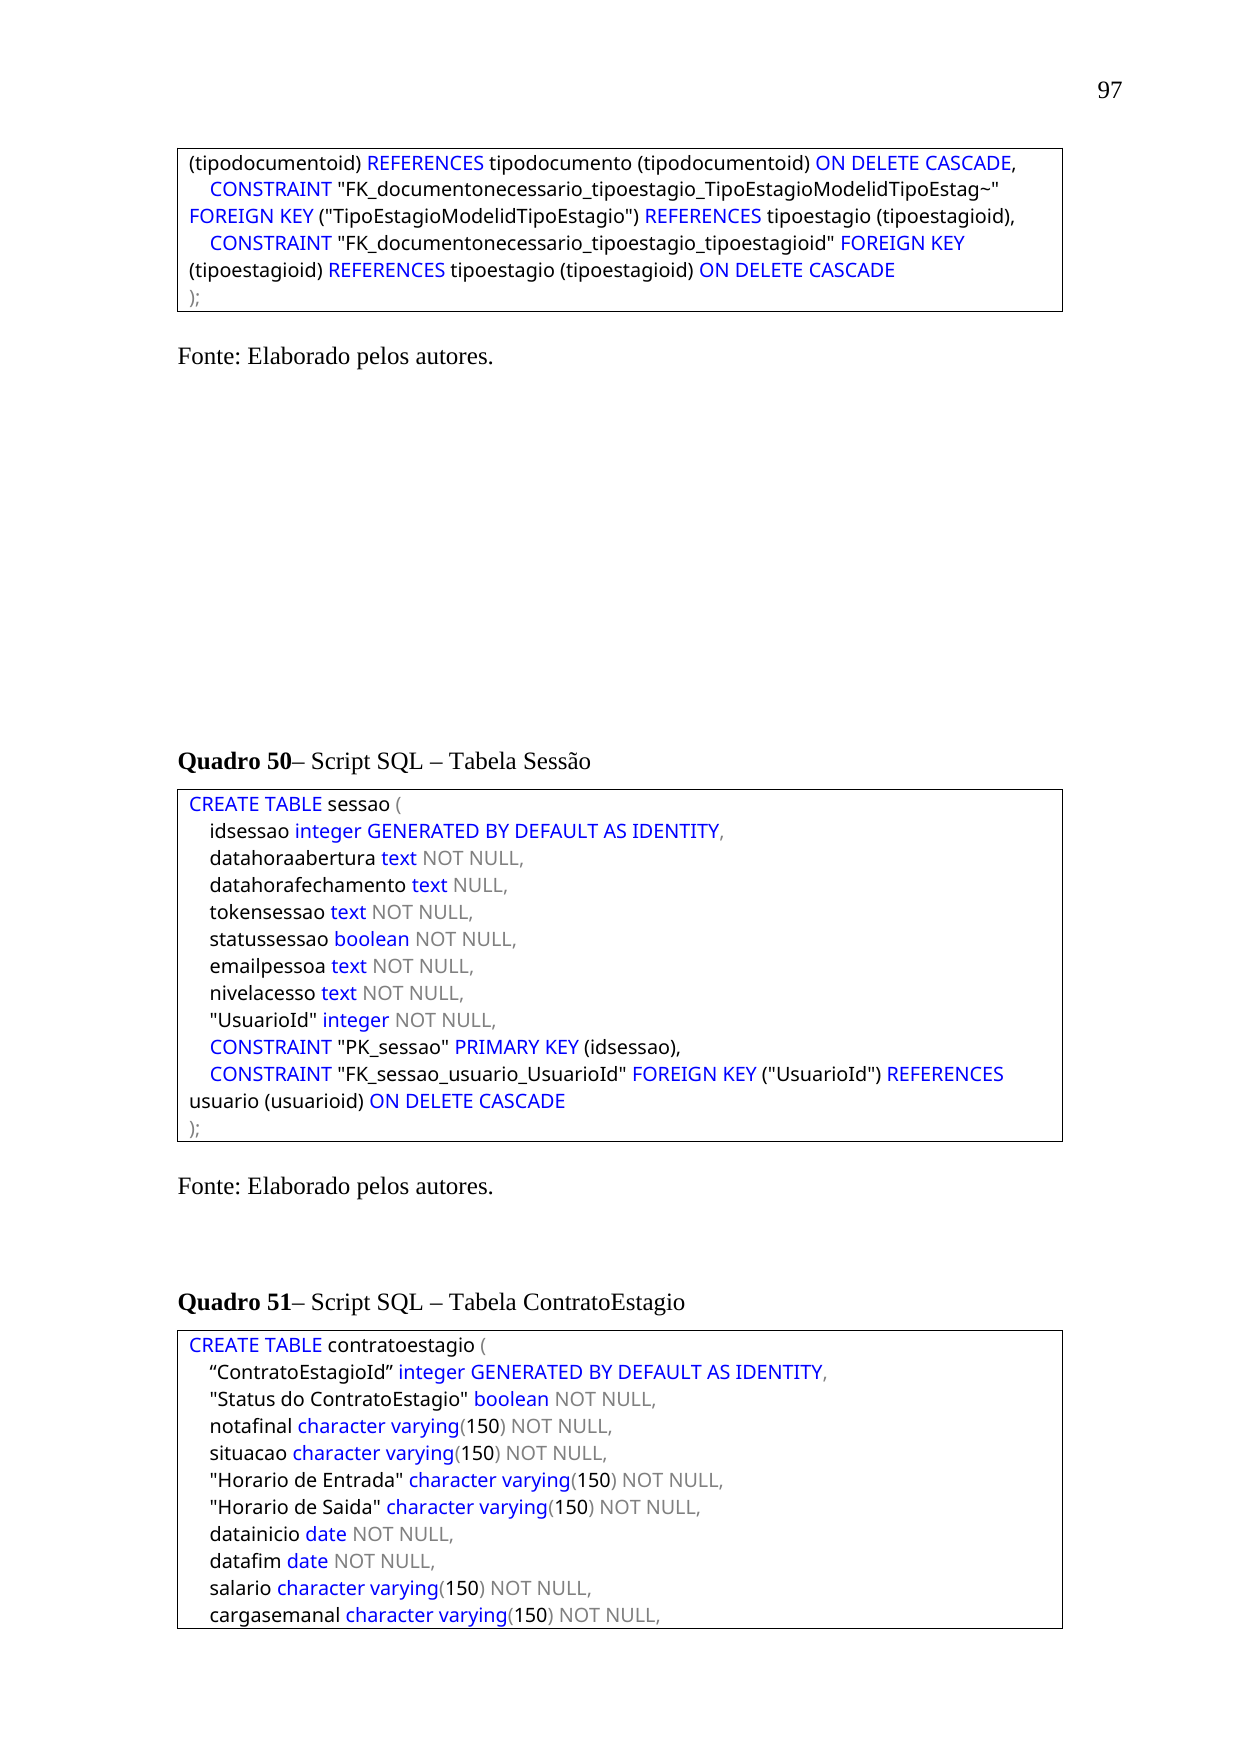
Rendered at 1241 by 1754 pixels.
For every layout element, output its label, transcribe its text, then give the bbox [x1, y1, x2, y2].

text Quadro 51– Script SQL – Tabela ContratoEstagio [177, 1287, 1122, 1316]
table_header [178, 149, 1062, 311]
text Quadro 50– Script SQL – Tabela Sessão [177, 746, 1122, 775]
text Fonte: Elaborado pelos autores. [177, 341, 1122, 369]
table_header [178, 1331, 1062, 1628]
table_header CREATE TABLE sessao ( idsessao integer GENERATED BY DEFAULT AS IDENTITY, datahoraabertura text NOT NULL, datahorafechamento text NULL, tokensessao text NOT NULL, statussessao boolean NOT NULL, emailpessoa text NOT NULL, nivelacesso text NOT NULL, "UsuarioId" integer NOT NULL, CONSTRAINT "PK_sessao" PRIMARY KEY (idsessao), CONSTRAINT "FK_sessao_usuario_UsuarioId" FOREIGN KEY ("UsuarioId") REFERENCES usuario (usuarioid) ON DELETE CASCADE ); [178, 790, 1062, 1141]
text Fonte: Elaborado pelos autores. [177, 1171, 1122, 1200]
